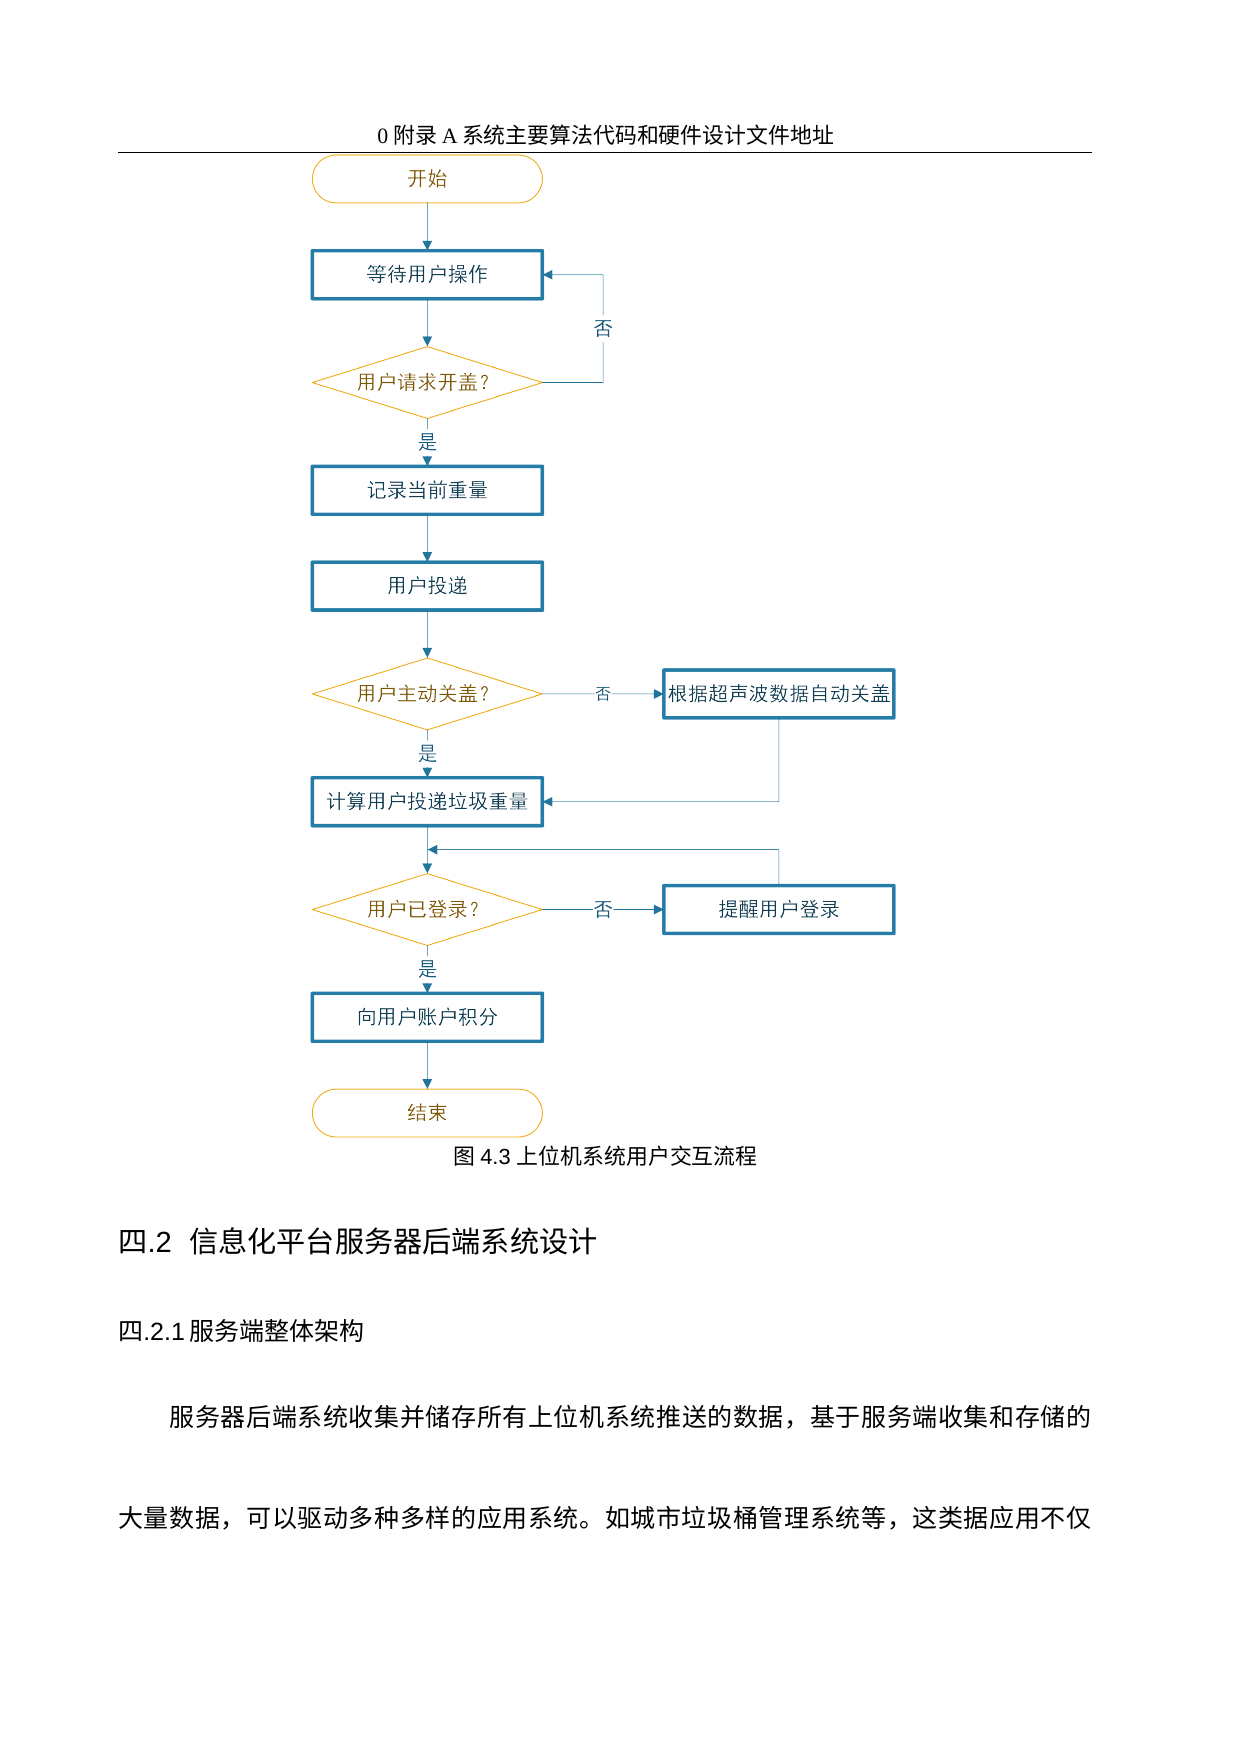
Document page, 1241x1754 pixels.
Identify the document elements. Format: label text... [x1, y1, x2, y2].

picture [310, 154, 901, 1138]
subtitle 服务端整体架构 [118, 1295, 1092, 1363]
subtitle 信息化平台服务器后端系统设计 [118, 1206, 1092, 1274]
text 图 4.3 上位机系统用户交互流程 [118, 1138, 1092, 1172]
